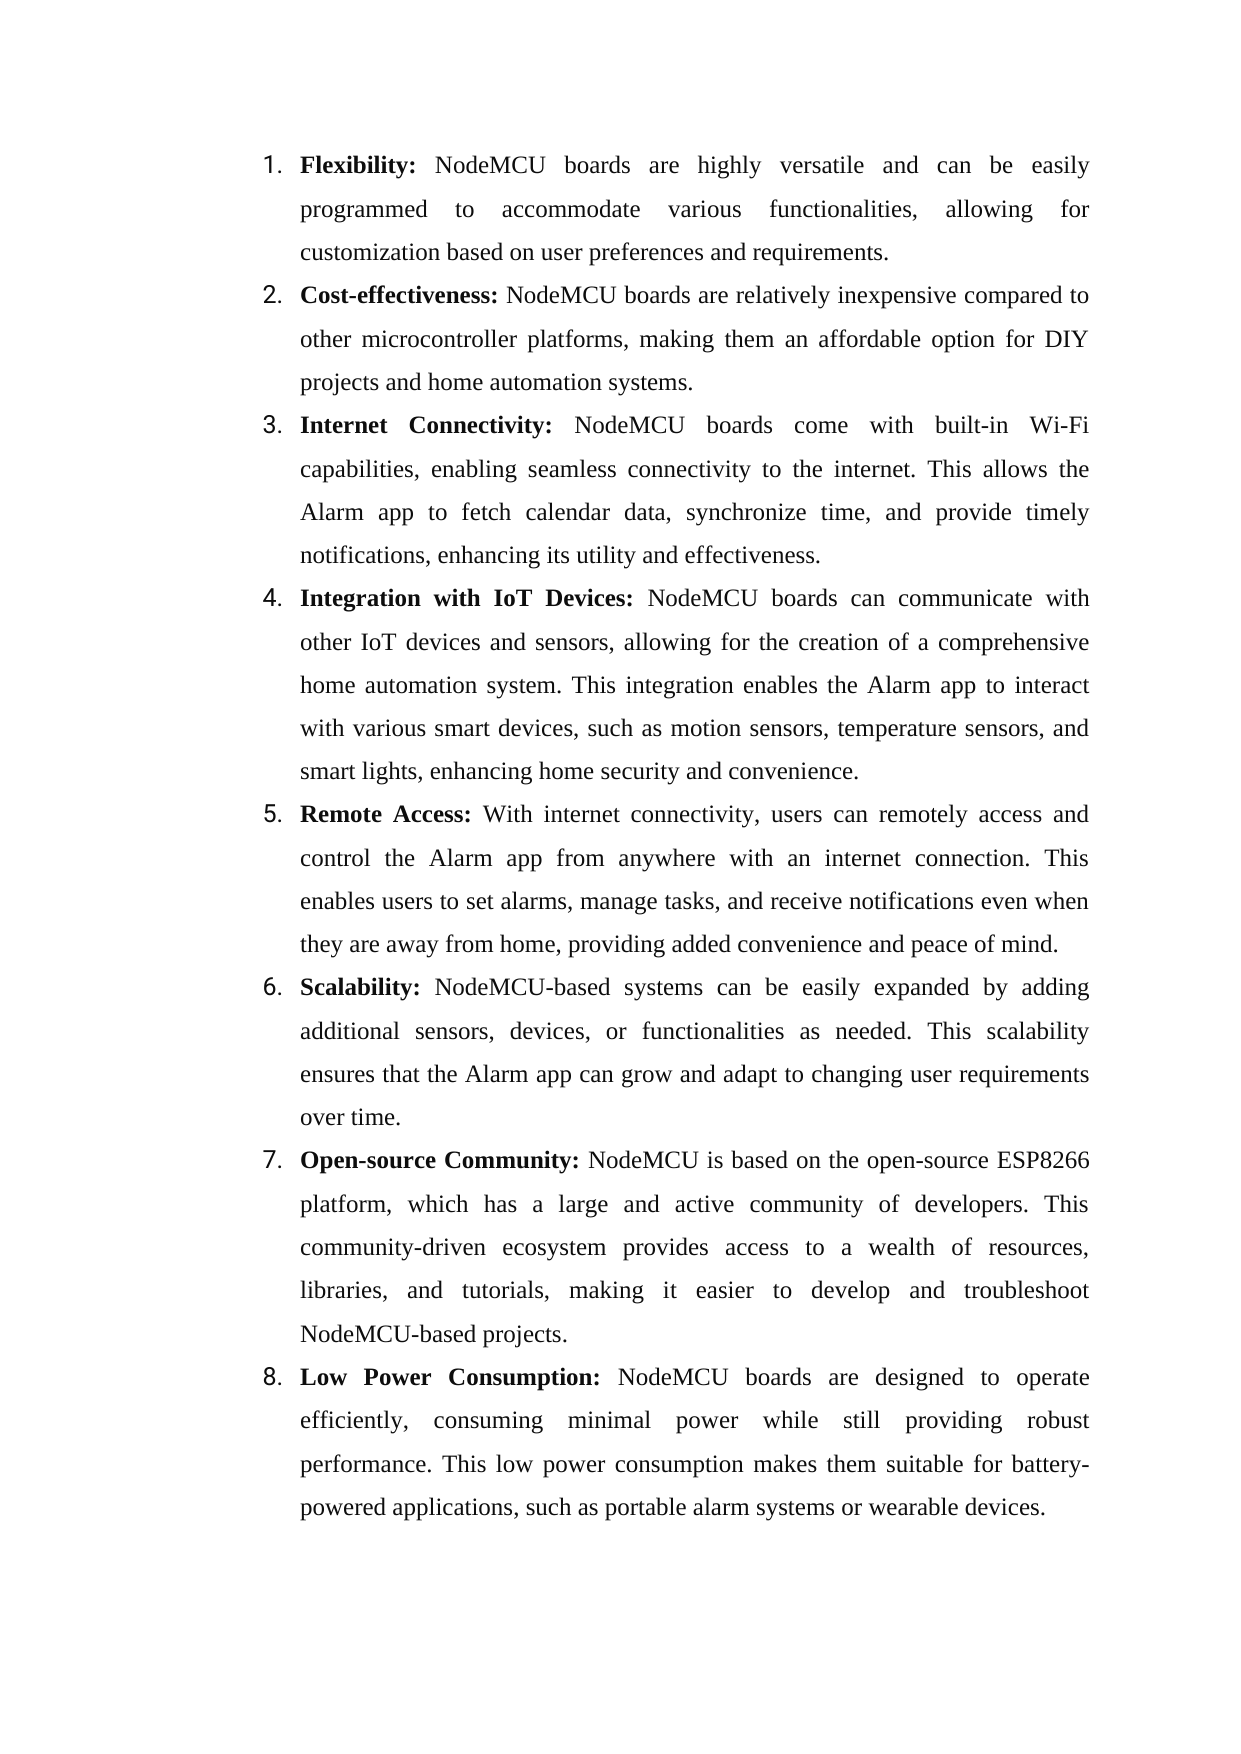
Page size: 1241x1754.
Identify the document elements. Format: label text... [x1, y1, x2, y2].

list Low Power Consumption: NodeMCU boards are designed to operate efficiently, consuming minimal power while still providing robust performance. This low power consumption makes them suitable for battery-powered applications, such as portable alarm systems or wearable devices. [262, 1362, 1090, 1521]
list Scalability: NodeMCU-based systems can be easily expanded by adding additional sensors, devices, or functionalities as needed. This scalability ensures that the Alarm app can grow and adapt to changing user requirements over time. [262, 972, 1090, 1131]
list Remote Access: With internet connectivity, users can remotely access and control the Alarm app from anywhere with an internet connection. This enables users to set alarms, manage tasks, and receive notifications even when they are away from home, providing added convenience and peace of mind. [262, 799, 1090, 958]
list Cost-effectiveness: NodeMCU boards are relatively inexpensive compared to other microcontroller platforms, making them an affordable option for DIY projects and home automation systems. [262, 280, 1090, 396]
list Internet Connectivity: NodeMCU boards come with built-in Wi-Fi capabilities, enabling seamless connectivity to the internet. This allows the Alarm app to fetch calendar data, synchronize time, and provide timely notifications, enhancing its utility and effectiveness. [262, 410, 1090, 569]
list Open-source Community: NodeMCU is based on the open-source ESP8266 platform, which has a large and active community of developers. This community-driven ecosystem provides access to a wealth of resources, libraries, and tutorials, making it easier to develop and troubleshoot NodeMCU-based projects. [262, 1146, 1090, 1347]
list Integration with IoT Devices: NodeMCU boards can communicate with other IoT devices and sensors, allowing for the creation of a comprehensive home automation system. This integration enables the Alarm app to interact with various smart devices, such as motion sensors, temperature sensors, and smart lights, enhancing home security and convenience. [262, 583, 1090, 785]
list Flexibility: NodeMCU boards are highly versatile and can be easily programmed to accommodate various functionalities, allowing for customization based on user preferences and requirements. [262, 150, 1090, 266]
